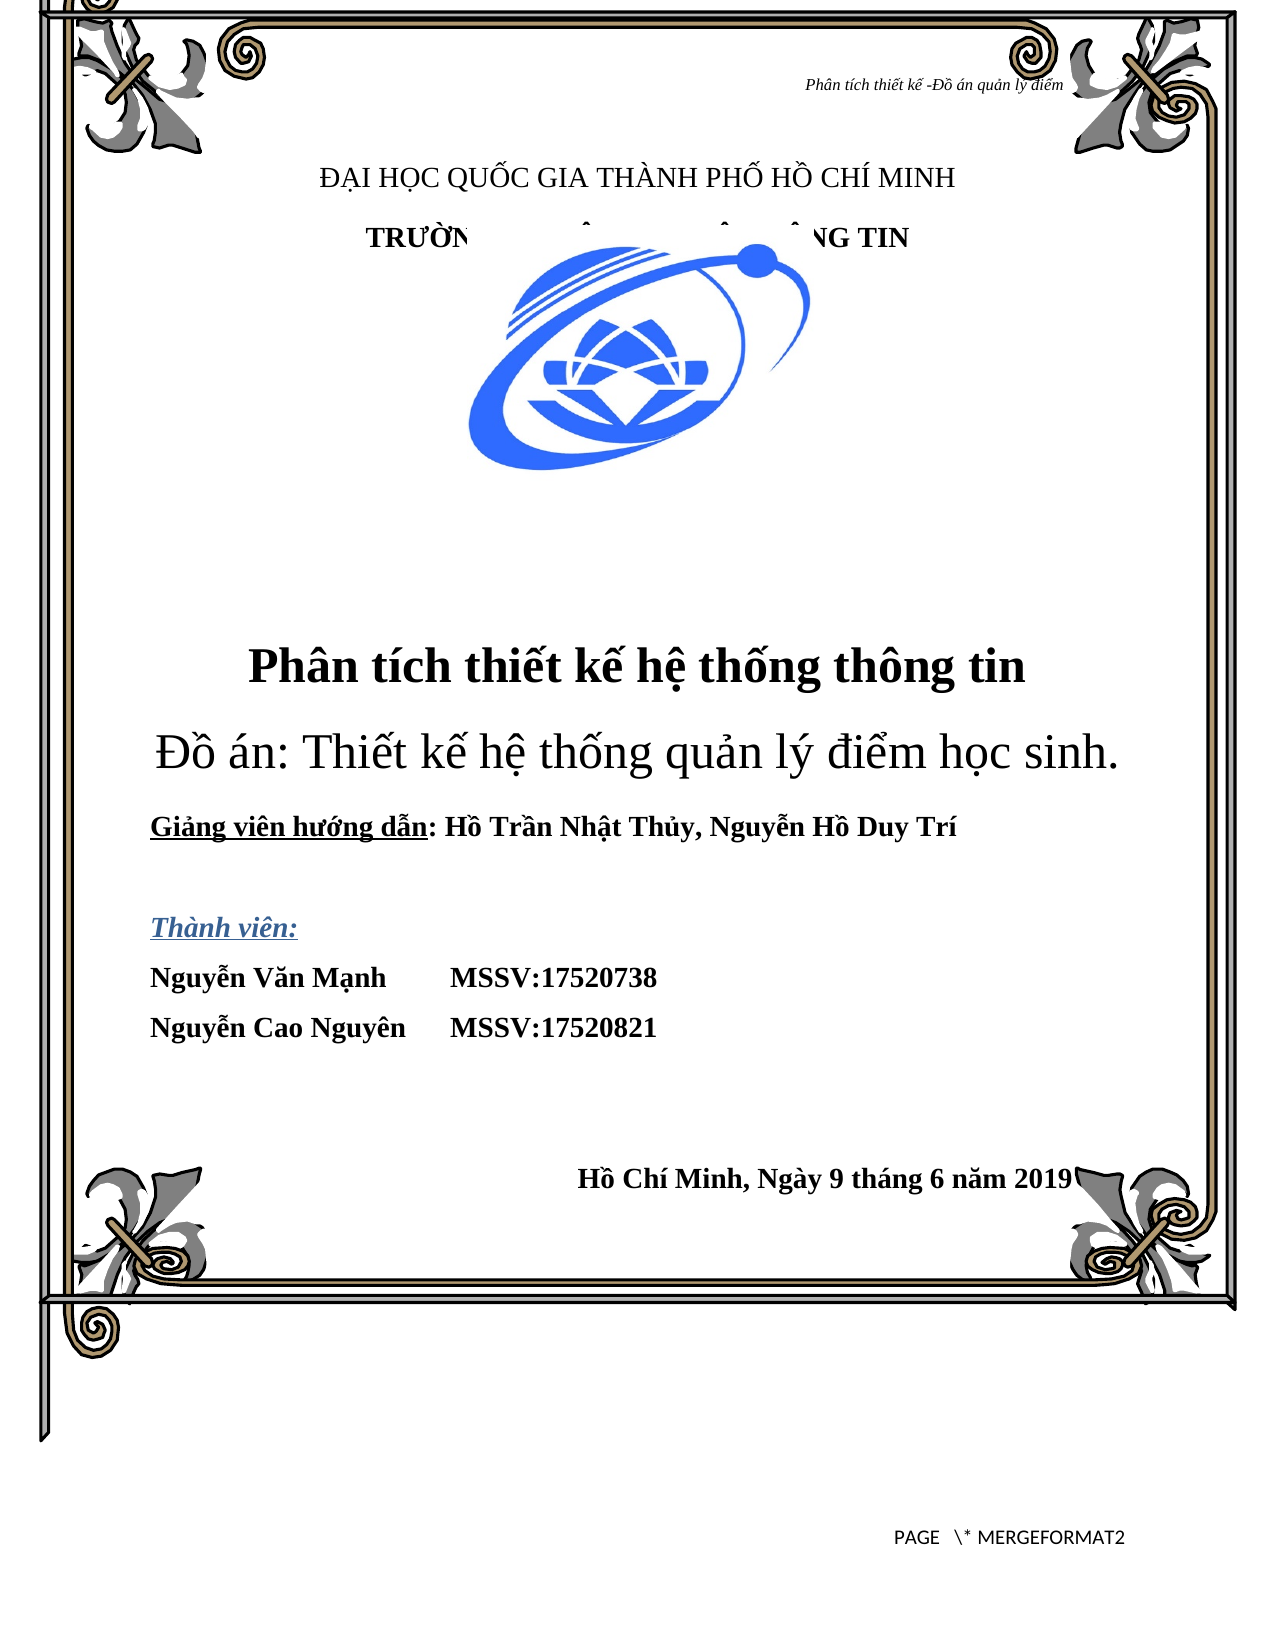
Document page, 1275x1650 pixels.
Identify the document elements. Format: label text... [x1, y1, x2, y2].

text Nguyễn Cao Nguyên MSSV:17520821 [150, 1010, 1125, 1044]
text Phân tích thiết kế hệ thống thông tin [150, 635, 1125, 693]
text Nguyễn Văn Mạnh MSSV:17520738 [150, 960, 1125, 994]
text ĐẠI HỌC QUỐC GIA THÀNH PHỐ HỒ CHÍ MINH [150, 160, 1125, 194]
text Giảng viên hướng dẫn: Hồ Trần Nhật Thủy, Nguyễn Hồ Duy Trí [150, 809, 1125, 843]
text Đồ án: Thiết kế hệ thống quản lý điểm học sinh. [150, 722, 1125, 780]
picture [467, 225, 814, 484]
text Thành viên: [150, 910, 1125, 943]
text TRƯỜNG ĐH CÔNG NGHỆ THÔNG TIN [150, 220, 1125, 253]
text Hồ Chí Minh, Ngày 9 tháng 6 năm 2019 [450, 1161, 1125, 1195]
